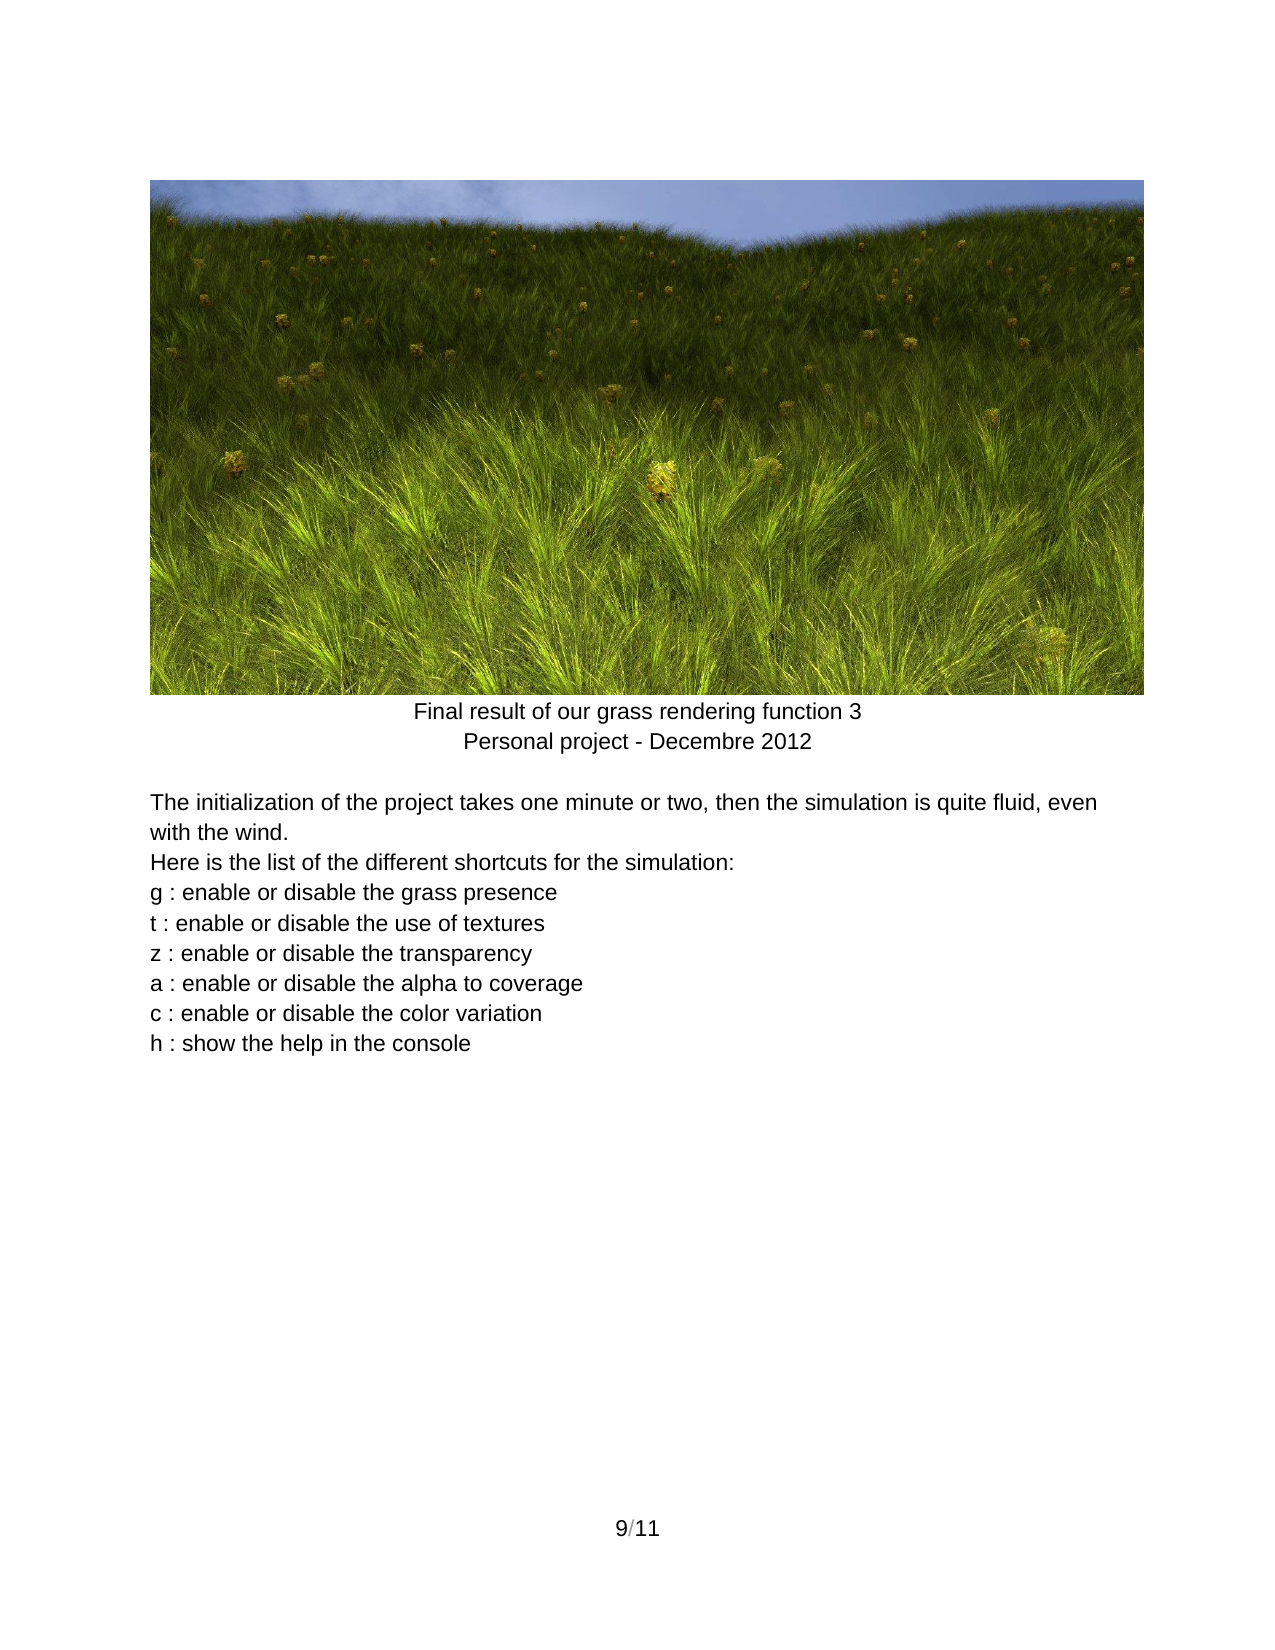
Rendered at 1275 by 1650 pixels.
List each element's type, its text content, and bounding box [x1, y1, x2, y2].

picture [150, 180, 1144, 695]
text Here is the list of the different shortcuts for the simulation: [150, 849, 1125, 876]
text The initialization of the project takes one minute or two, then the simulation is quite fluid, even with the wind. [150, 789, 1125, 845]
text h : show the help in the console [150, 1030, 1125, 1057]
text Personal project - Decembre 2012 [150, 728, 1125, 755]
text c : enable or disable the color variation [150, 1000, 1125, 1027]
text Final result of our grass rendering function 3 [150, 698, 1125, 724]
text a : enable or disable the alpha to coverage [150, 970, 1125, 996]
text t : enable or disable the use of textures [150, 909, 1125, 936]
text g : enable or disable the grass presence [150, 879, 1125, 906]
text z : enable or disable the transparency [150, 940, 1125, 966]
